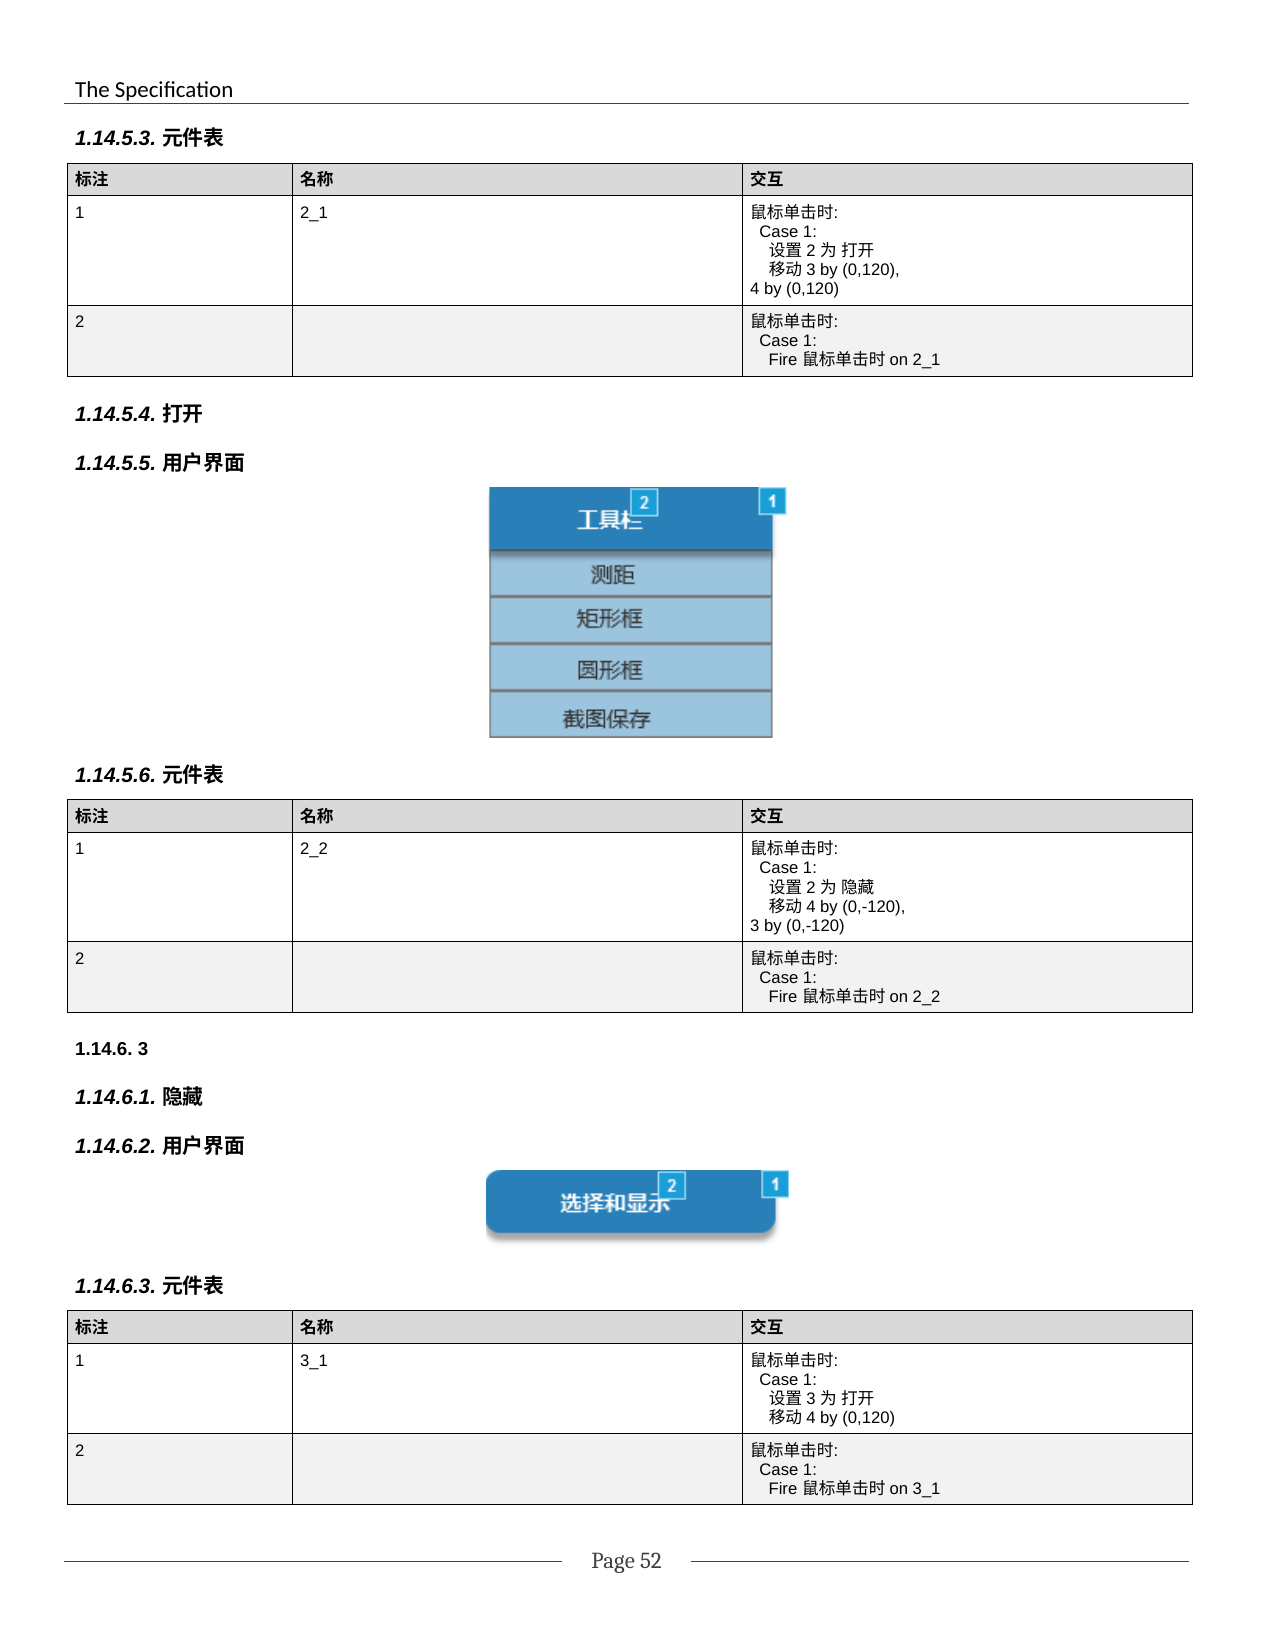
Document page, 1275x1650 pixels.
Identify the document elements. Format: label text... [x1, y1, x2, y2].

table_cell 2 [68, 306, 292, 376]
table_cell 2_1 [293, 196, 742, 304]
subtitle 元件表 [75, 1274, 1200, 1298]
table_header 名称 [293, 800, 742, 832]
subtitle 打开 [75, 402, 1200, 426]
table_cell [293, 942, 742, 1012]
table_cell [293, 1434, 742, 1504]
table_cell 1 [68, 196, 292, 304]
table_header 标注 [68, 1311, 292, 1343]
table_cell 1 [68, 833, 292, 941]
table_cell 鼠标单击时: Case 1: 设置 2 为 打开 移动 3 by (0,120), 4 by (0,120) [743, 196, 1192, 304]
subtitle 元件表 [75, 762, 1200, 787]
subtitle 3 [75, 1038, 1200, 1060]
subtitle 隐藏 [75, 1085, 1200, 1109]
table_cell 2 [68, 942, 292, 1012]
table_cell 鼠标单击时: Case 1: 设置 2 为 隐藏 移动 4 by (0,-120), 3 by (0,-120) [743, 833, 1192, 941]
subtitle 用户界面 [75, 451, 1200, 475]
table_cell [293, 306, 742, 376]
table_header 标注 [68, 800, 292, 832]
table_header 名称 [293, 164, 742, 195]
table_cell 鼠标单击时: Case 1: Fire 鼠标单击时 on 2_1 [743, 306, 1192, 376]
subtitle 元件表 [75, 126, 1200, 150]
table_header 交互 [743, 1311, 1192, 1343]
table_header 标注 [68, 164, 292, 195]
subtitle 用户界面 [75, 1134, 1200, 1158]
table_cell 鼠标单击时: Case 1: Fire 鼠标单击时 on 3_1 [743, 1434, 1192, 1504]
table_header 交互 [743, 164, 1192, 195]
table_cell 2_2 [293, 833, 742, 941]
table_cell 1 [68, 1344, 292, 1433]
table_cell 3_1 [293, 1344, 742, 1433]
table_cell 2 [68, 1434, 292, 1504]
table_cell 鼠标单击时: Case 1: 设置 3 为 打开 移动 4 by (0,120) [743, 1344, 1192, 1433]
table_cell 鼠标单击时: Case 1: Fire 鼠标单击时 on 2_2 [743, 942, 1192, 1012]
table_header 交互 [743, 800, 1192, 832]
table_header 名称 [293, 1311, 742, 1343]
